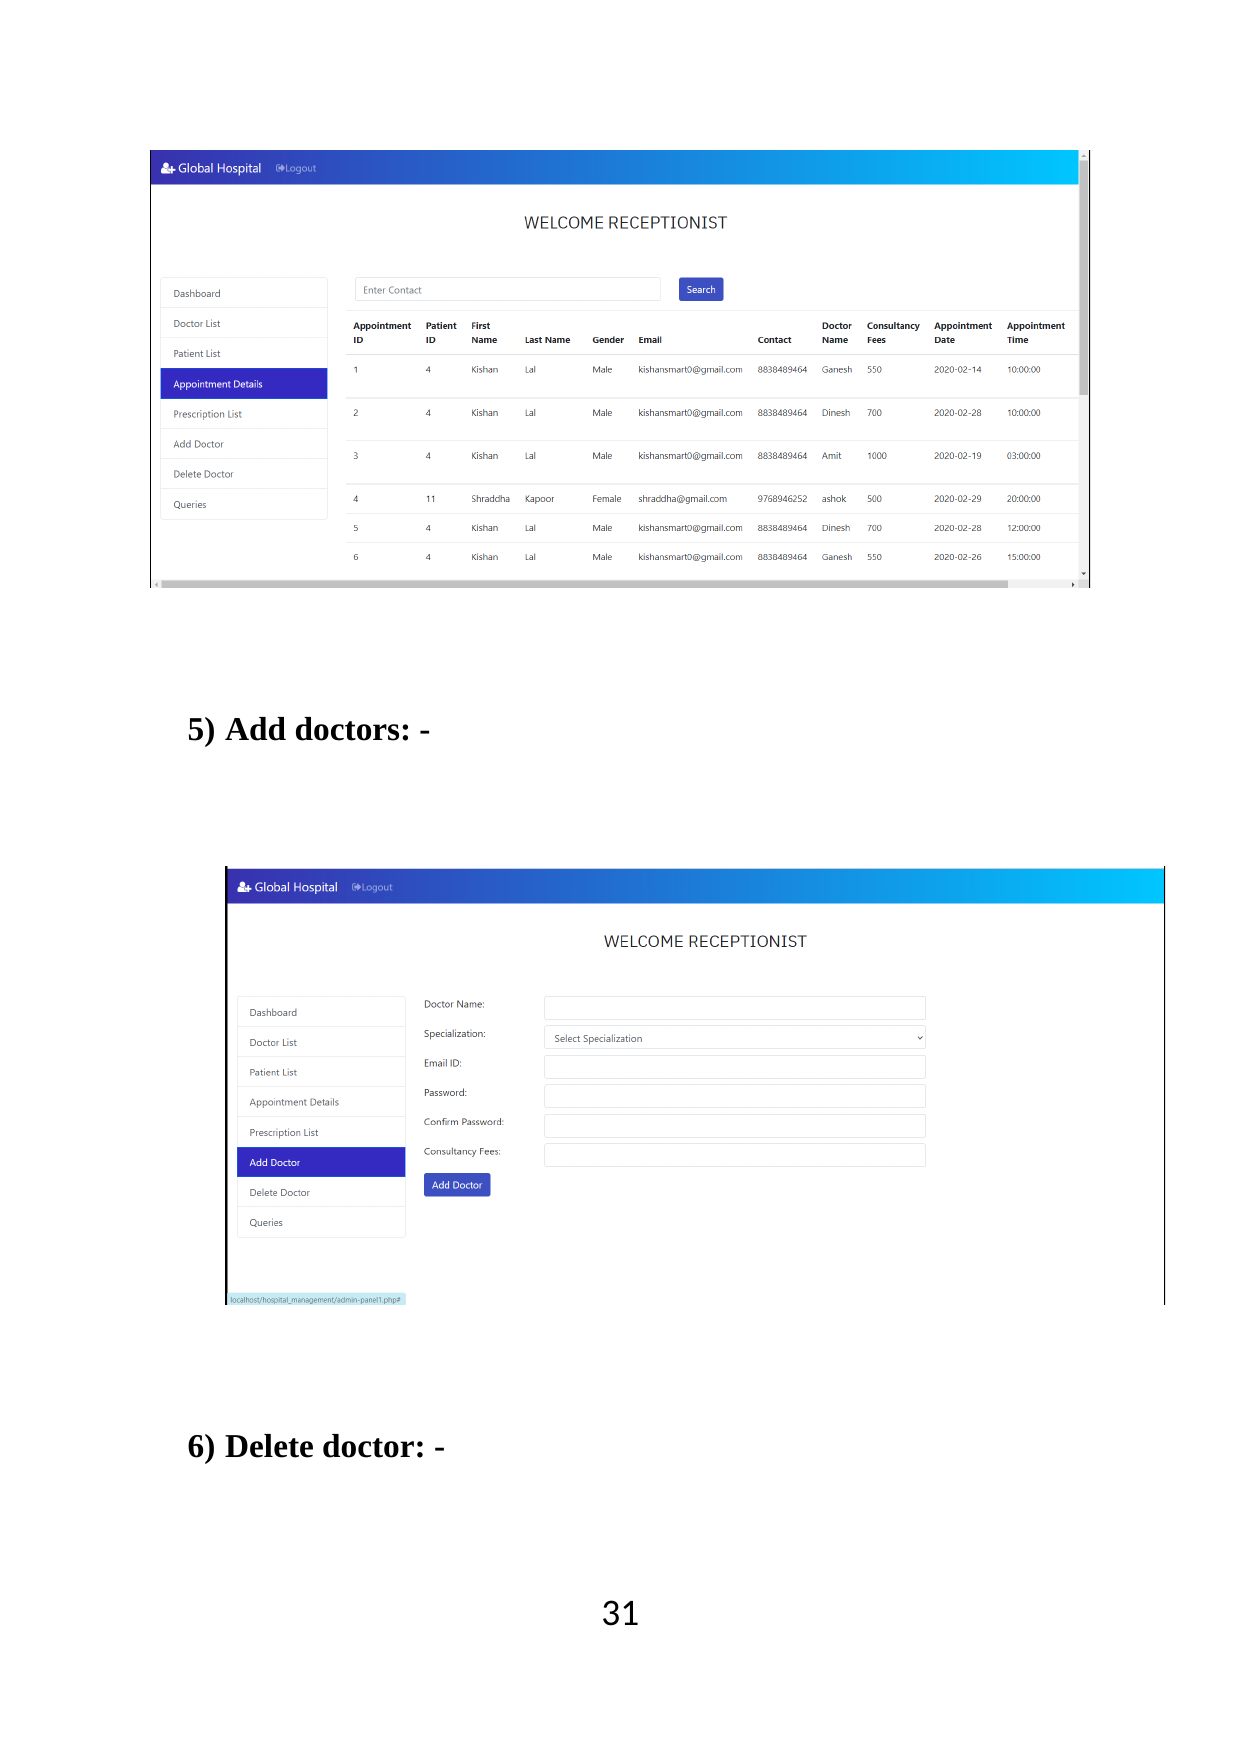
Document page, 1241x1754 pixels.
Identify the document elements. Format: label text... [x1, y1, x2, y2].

picture [225, 866, 1166, 1305]
list Delete doctor: - [187, 1427, 1090, 1465]
picture [150, 150, 1091, 588]
list Add doctors: - [187, 709, 1090, 748]
picture [823, 150, 827, 179]
